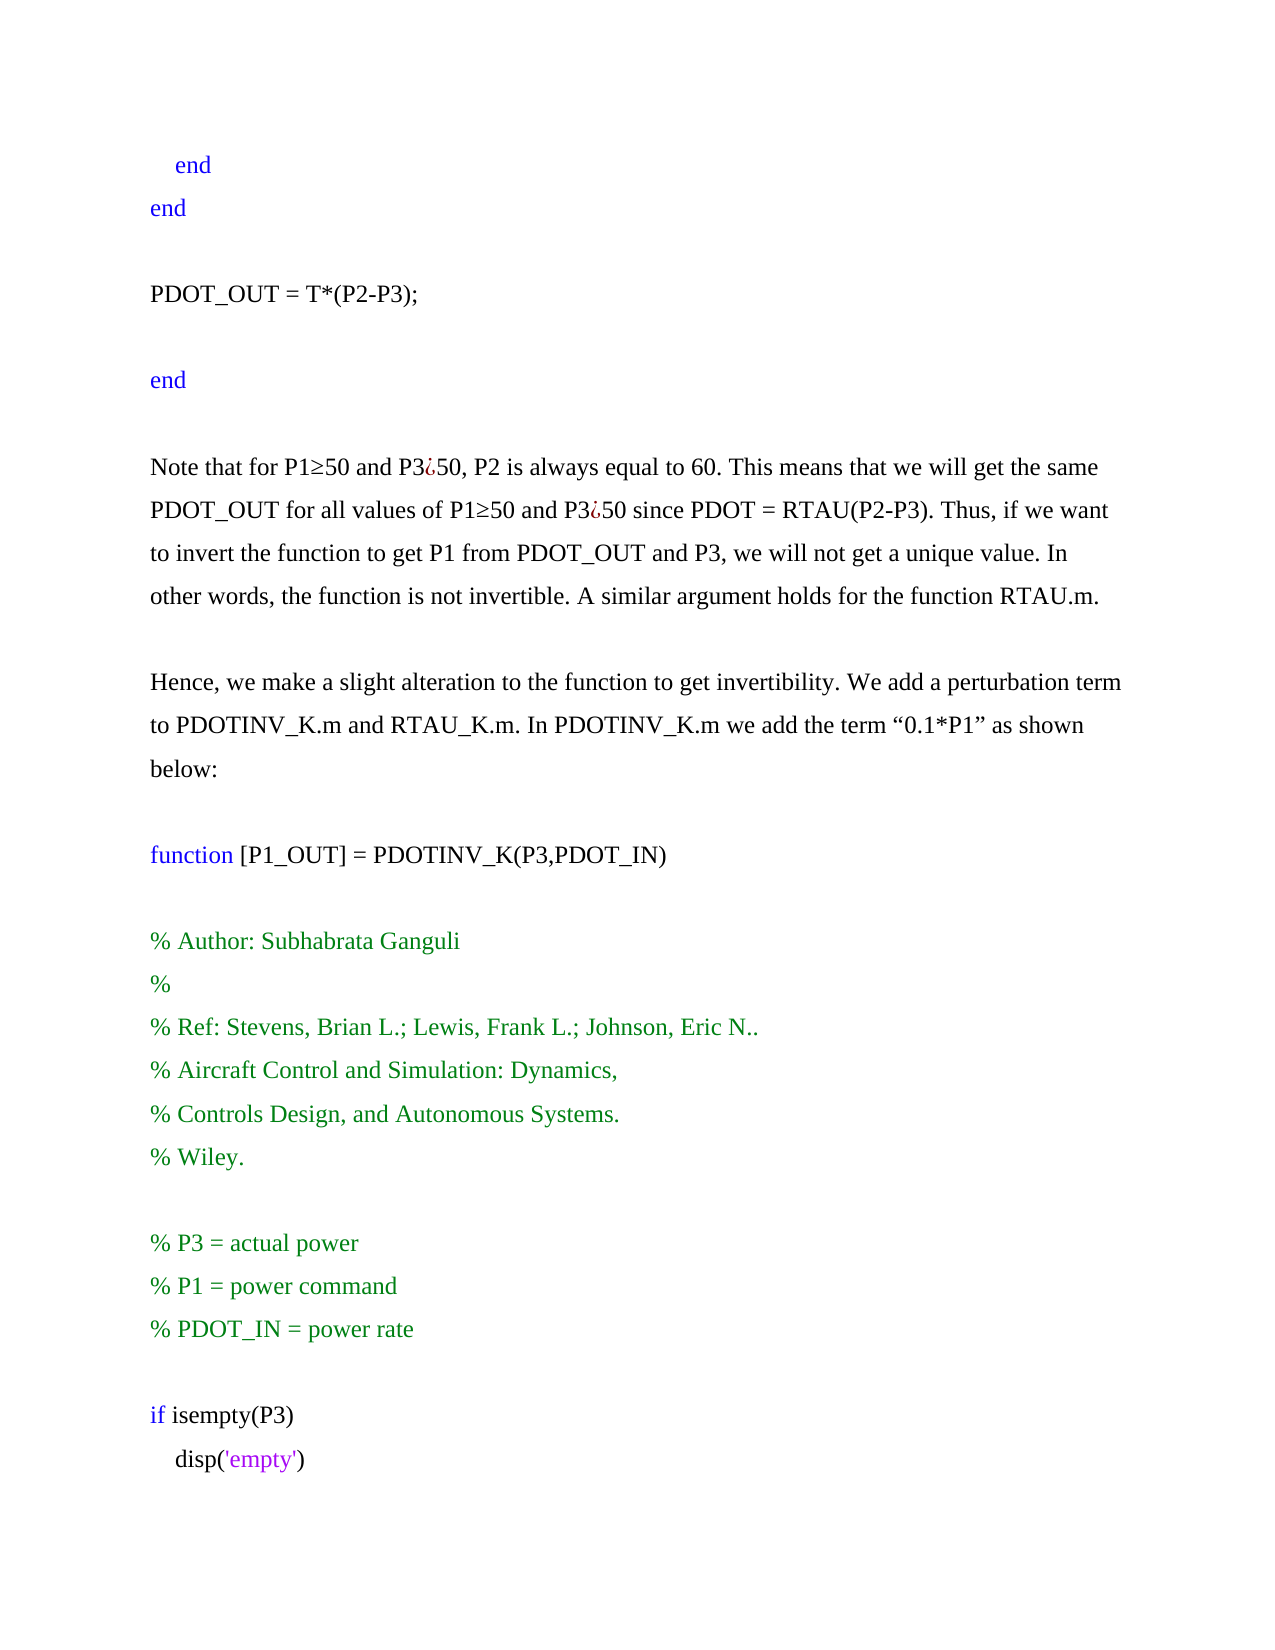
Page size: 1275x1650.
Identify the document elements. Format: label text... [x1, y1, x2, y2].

text % P1 = power command [150, 1271, 1125, 1300]
text Hence, we make a slight alteration to the function to get invertibility. We add a perturbation term to PDOTINV_K.m and RTAU_K.m. In PDOTINV_K.m we add the term “0.1*P1” as shown below: [150, 667, 1125, 782]
text % P3 = actual power [150, 1228, 1125, 1257]
text end [150, 366, 1125, 394]
text end [150, 193, 1125, 222]
text end [150, 150, 1125, 179]
text % Author: Subhabrata Ganguli [150, 926, 1125, 955]
text % PDOT_IN = power rate [150, 1314, 1125, 1343]
text Note that for P150 and P350, P2 is always equal to 60. This means that we will get the same PDOT_OUT for all values of P150 and P350 since PDOT = RTAU(P2-P3). Thus, if we want to invert the function to get P1 from PDOT_OUT and P3, we will not get a unique value. In other words, the function is not invertible. A similar argument holds for the function RTAU.m. [150, 452, 1125, 610]
text % [150, 969, 1125, 998]
text function [P1_OUT] = PDOTINV_K(P3,PDOT_IN) [150, 840, 1125, 869]
text % Controls Design, and Autonomous Systems. [150, 1099, 1125, 1127]
text PDOT_OUT = T*(P2-P3); [150, 279, 1125, 308]
text % Aircraft Control and Simulation: Dynamics, [150, 1056, 1125, 1084]
text % Ref: Stevens, Brian L.; Lewis, Frank L.; Johnson, Eric N.. [150, 1012, 1125, 1041]
text % Wiley. [150, 1142, 1125, 1171]
text disp('empty') [150, 1444, 1125, 1472]
text if isempty(P3) [150, 1401, 1125, 1429]
